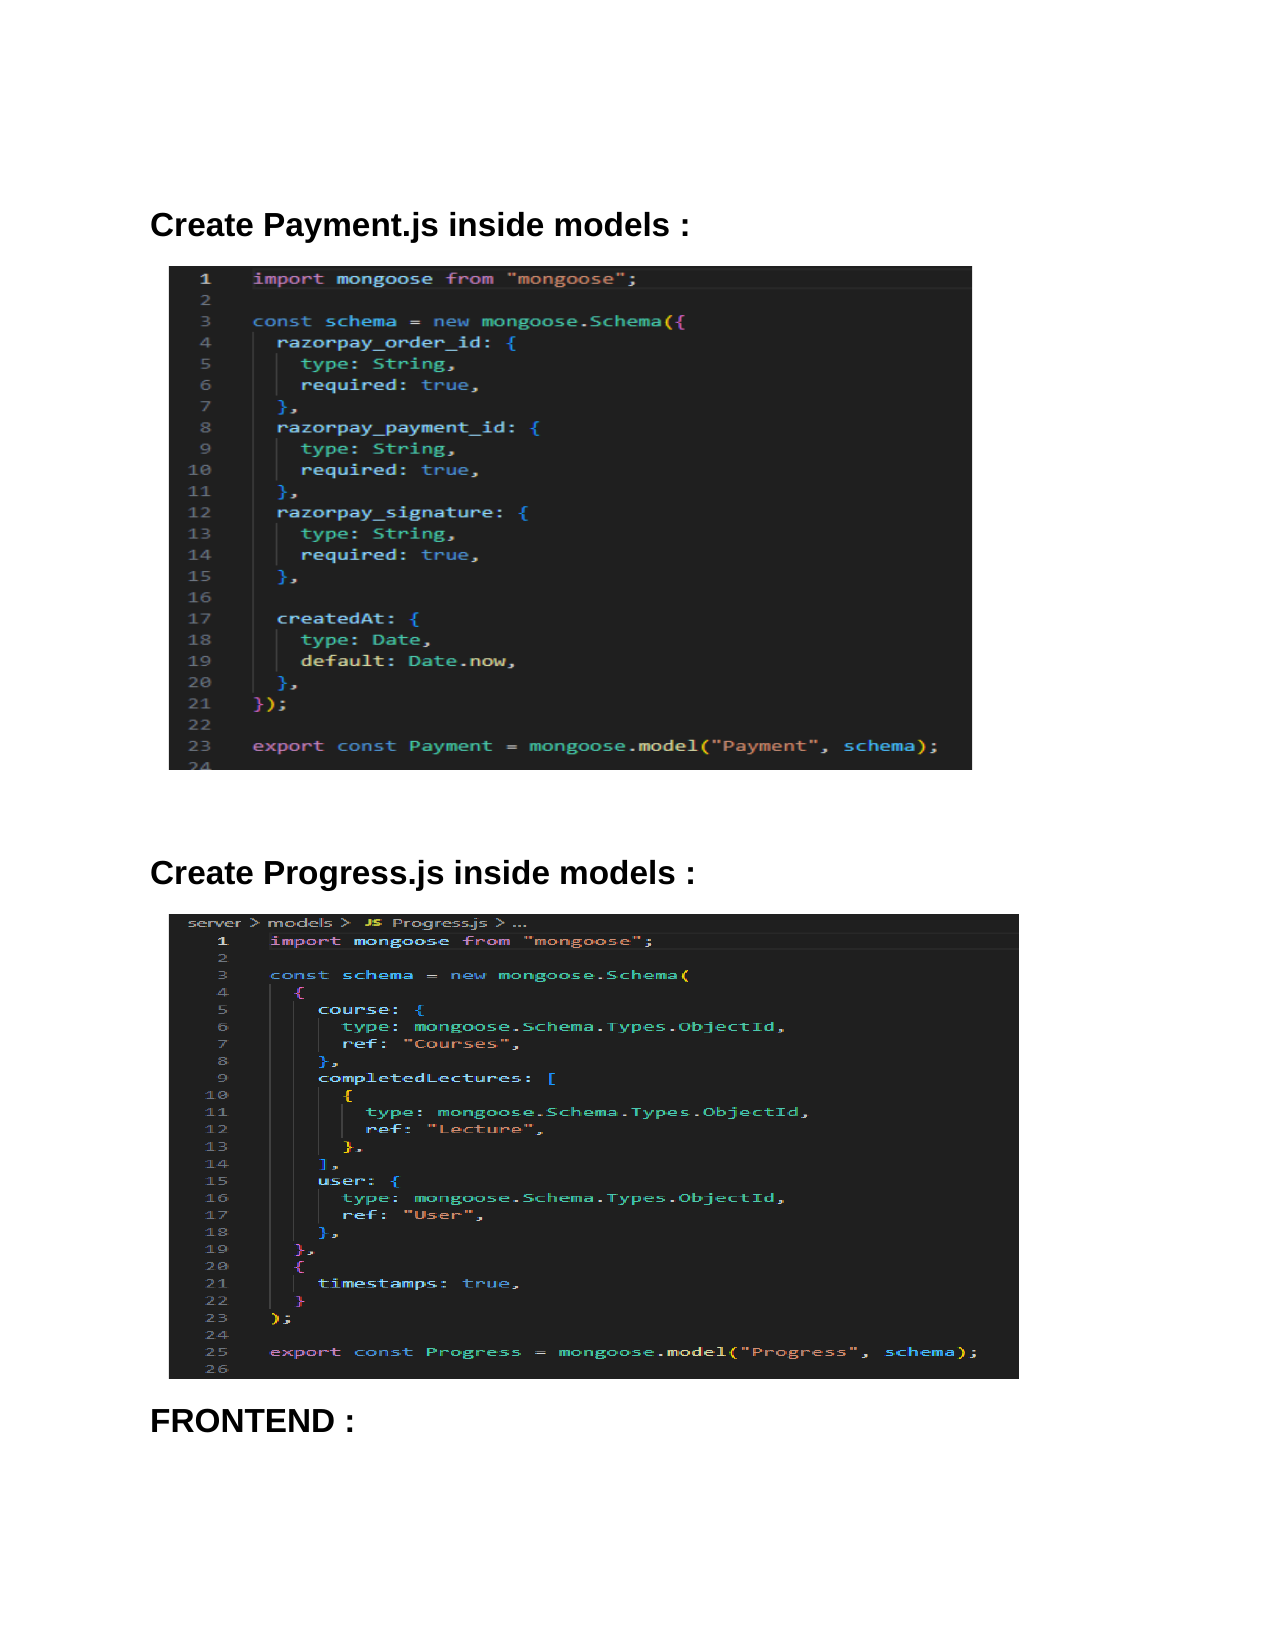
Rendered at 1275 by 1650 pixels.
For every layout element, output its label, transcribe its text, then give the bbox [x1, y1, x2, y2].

text Create Payment.js inside models : [150, 206, 1125, 244]
text Create Progress.js inside models : [150, 853, 1125, 892]
text FRONTEND : [150, 1401, 1125, 1439]
